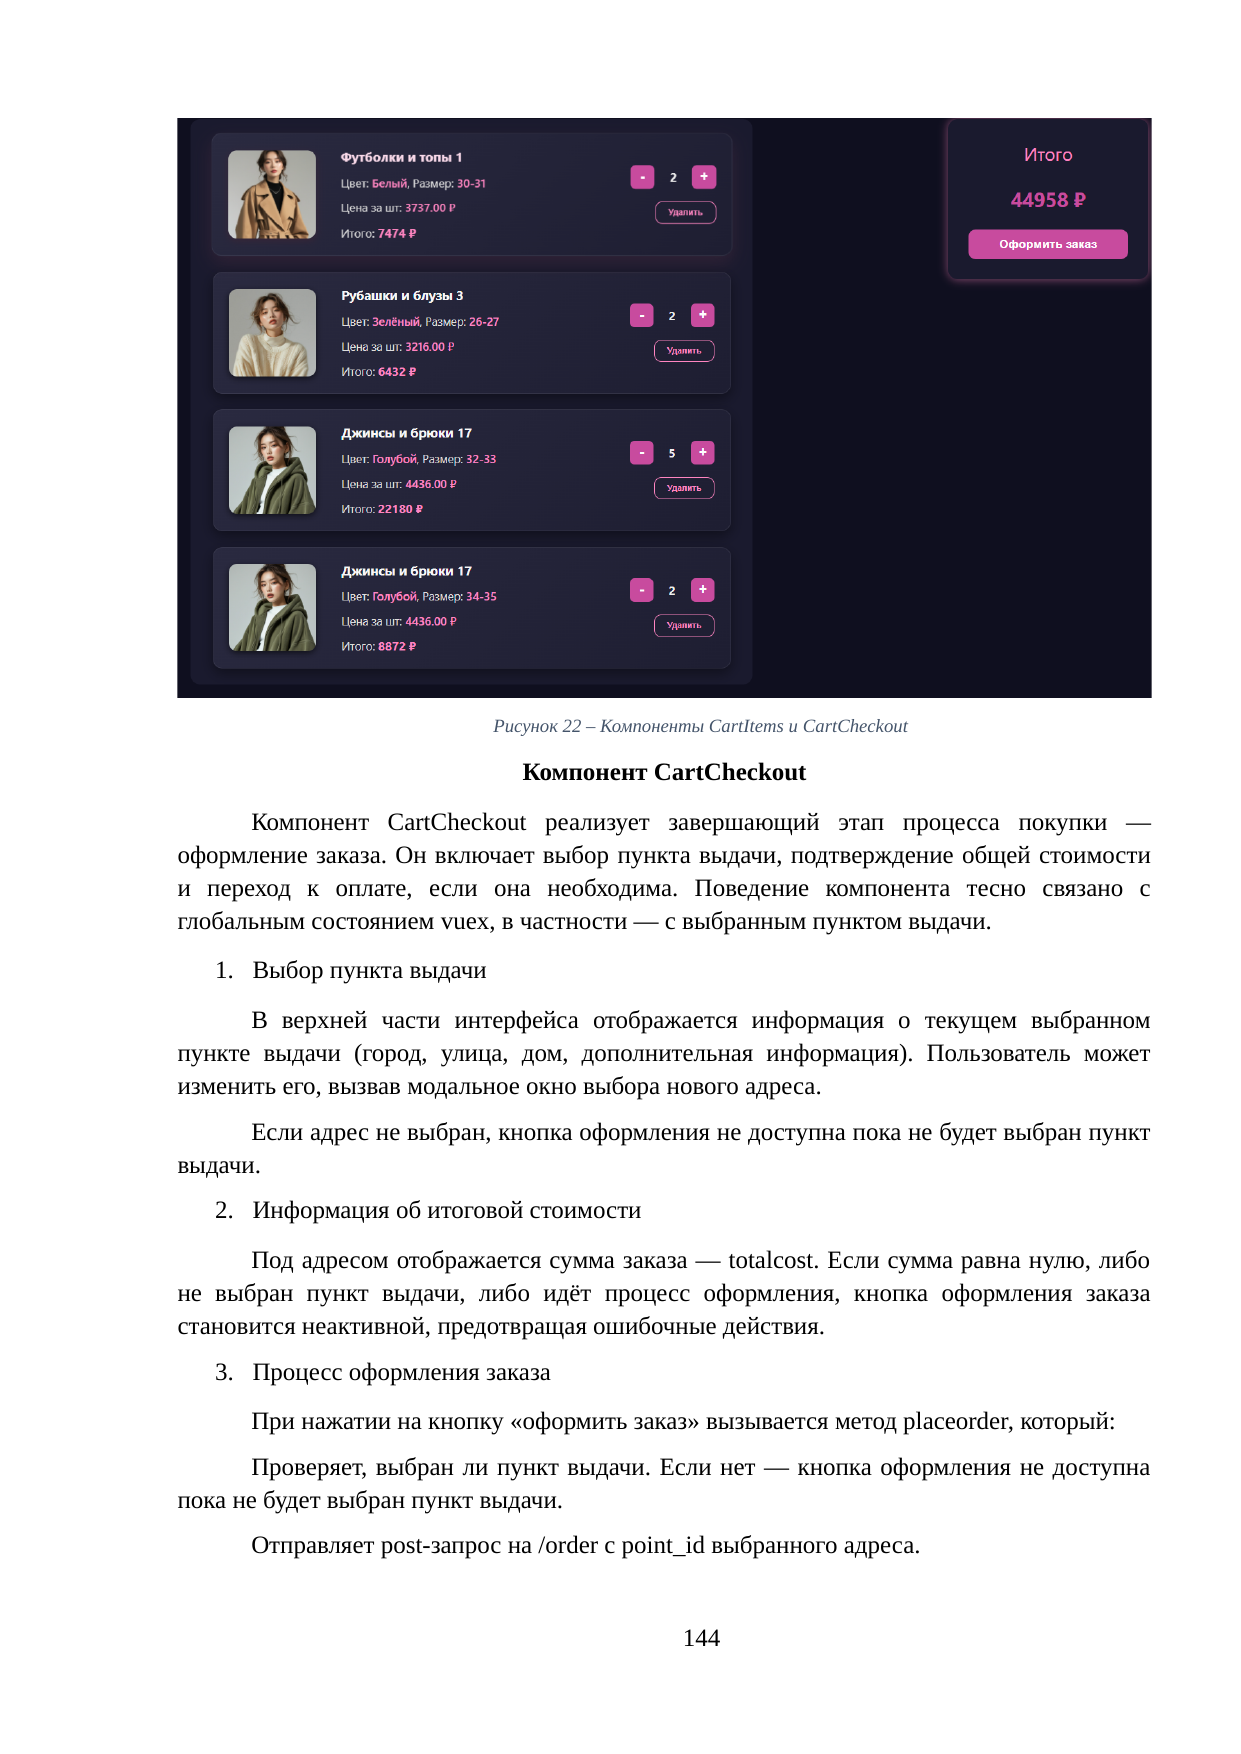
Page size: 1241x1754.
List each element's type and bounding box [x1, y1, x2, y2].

picture [177, 118, 1152, 698]
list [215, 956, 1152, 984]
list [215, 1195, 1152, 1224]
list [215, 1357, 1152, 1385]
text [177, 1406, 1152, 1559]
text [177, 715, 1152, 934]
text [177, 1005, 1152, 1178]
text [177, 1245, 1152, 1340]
